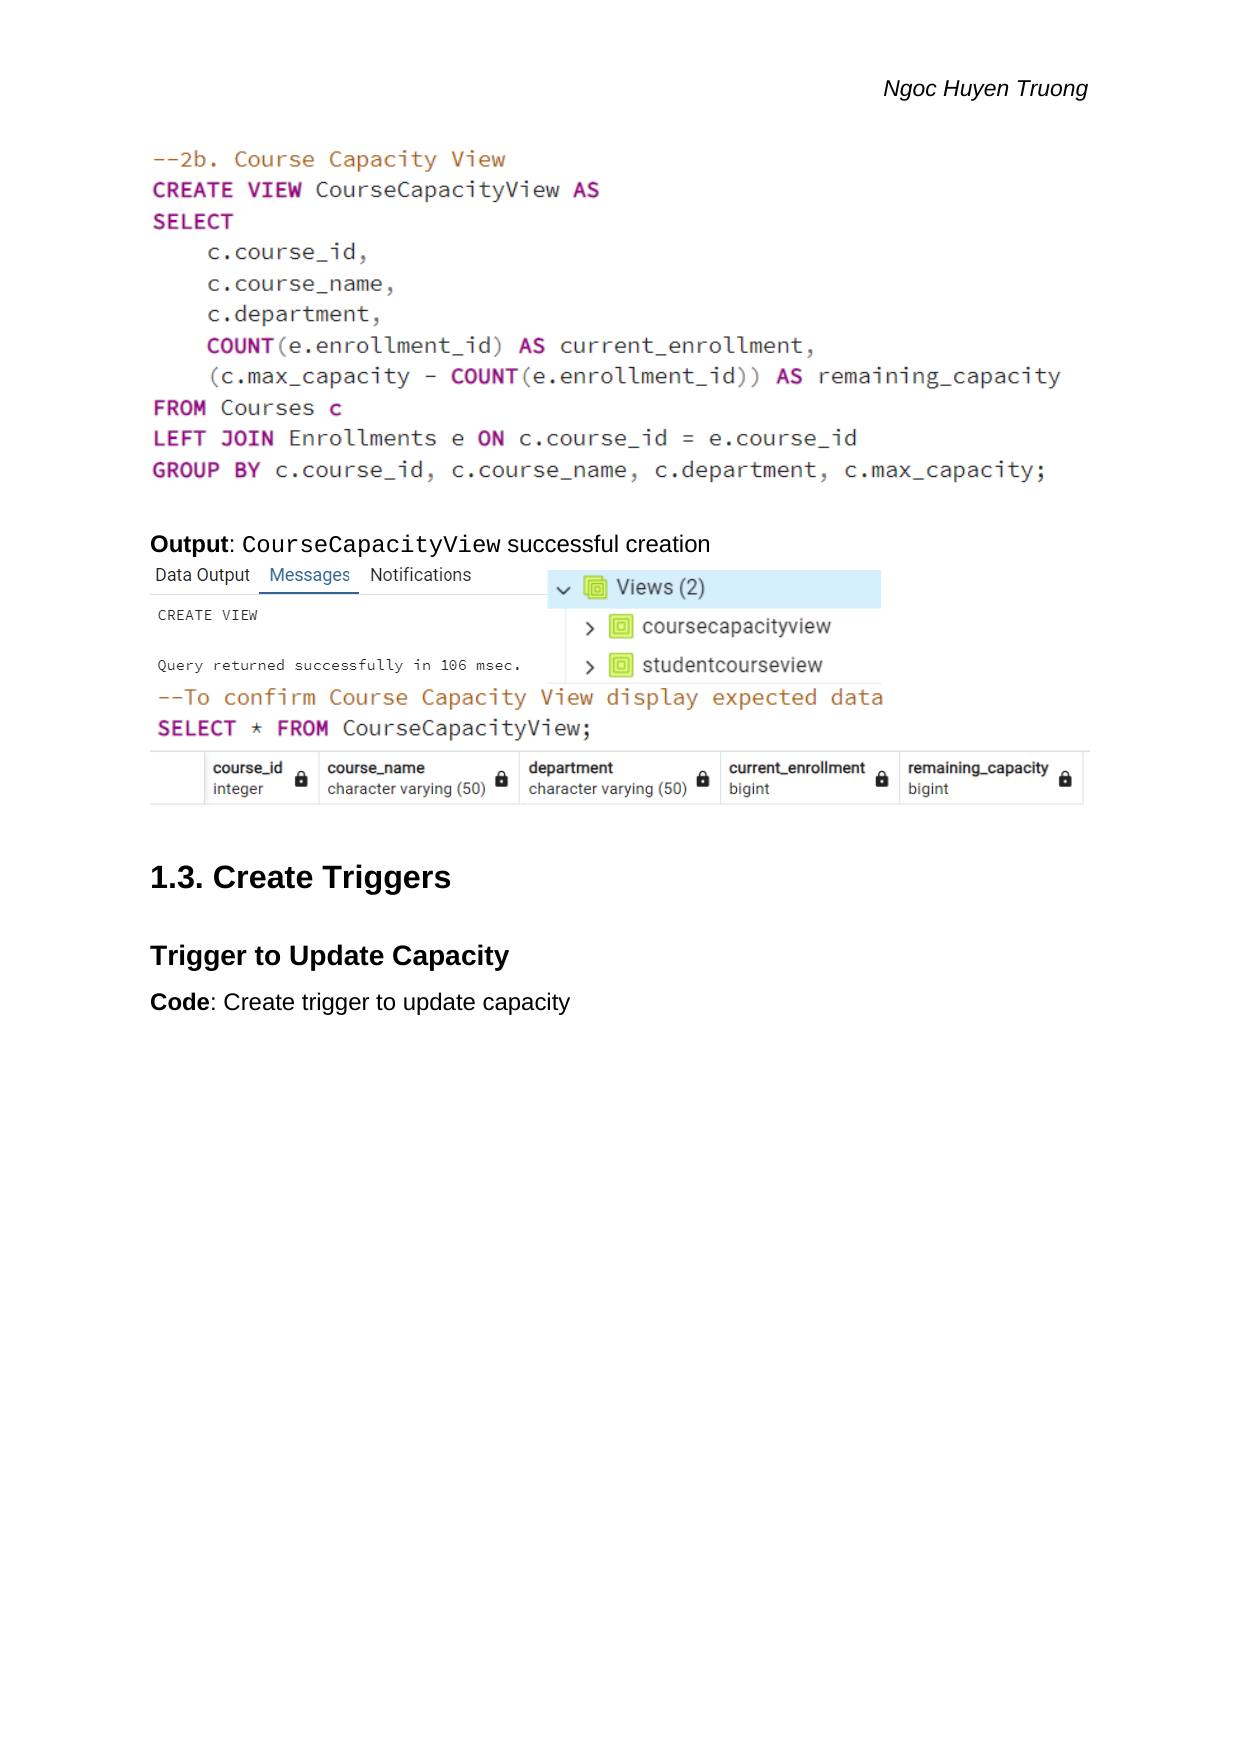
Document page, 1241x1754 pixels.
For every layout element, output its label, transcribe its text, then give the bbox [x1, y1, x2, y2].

subtitle Trigger to Update Capacity [150, 939, 1090, 971]
text Code: Create trigger to update capacity [150, 988, 1090, 1016]
text Output: CourseCapacityView successful creation [150, 530, 1090, 559]
picture [150, 563, 882, 684]
picture [150, 150, 1090, 495]
subtitle 1.3. Create Triggers [150, 858, 1090, 896]
picture [150, 687, 906, 747]
picture [150, 750, 1091, 813]
